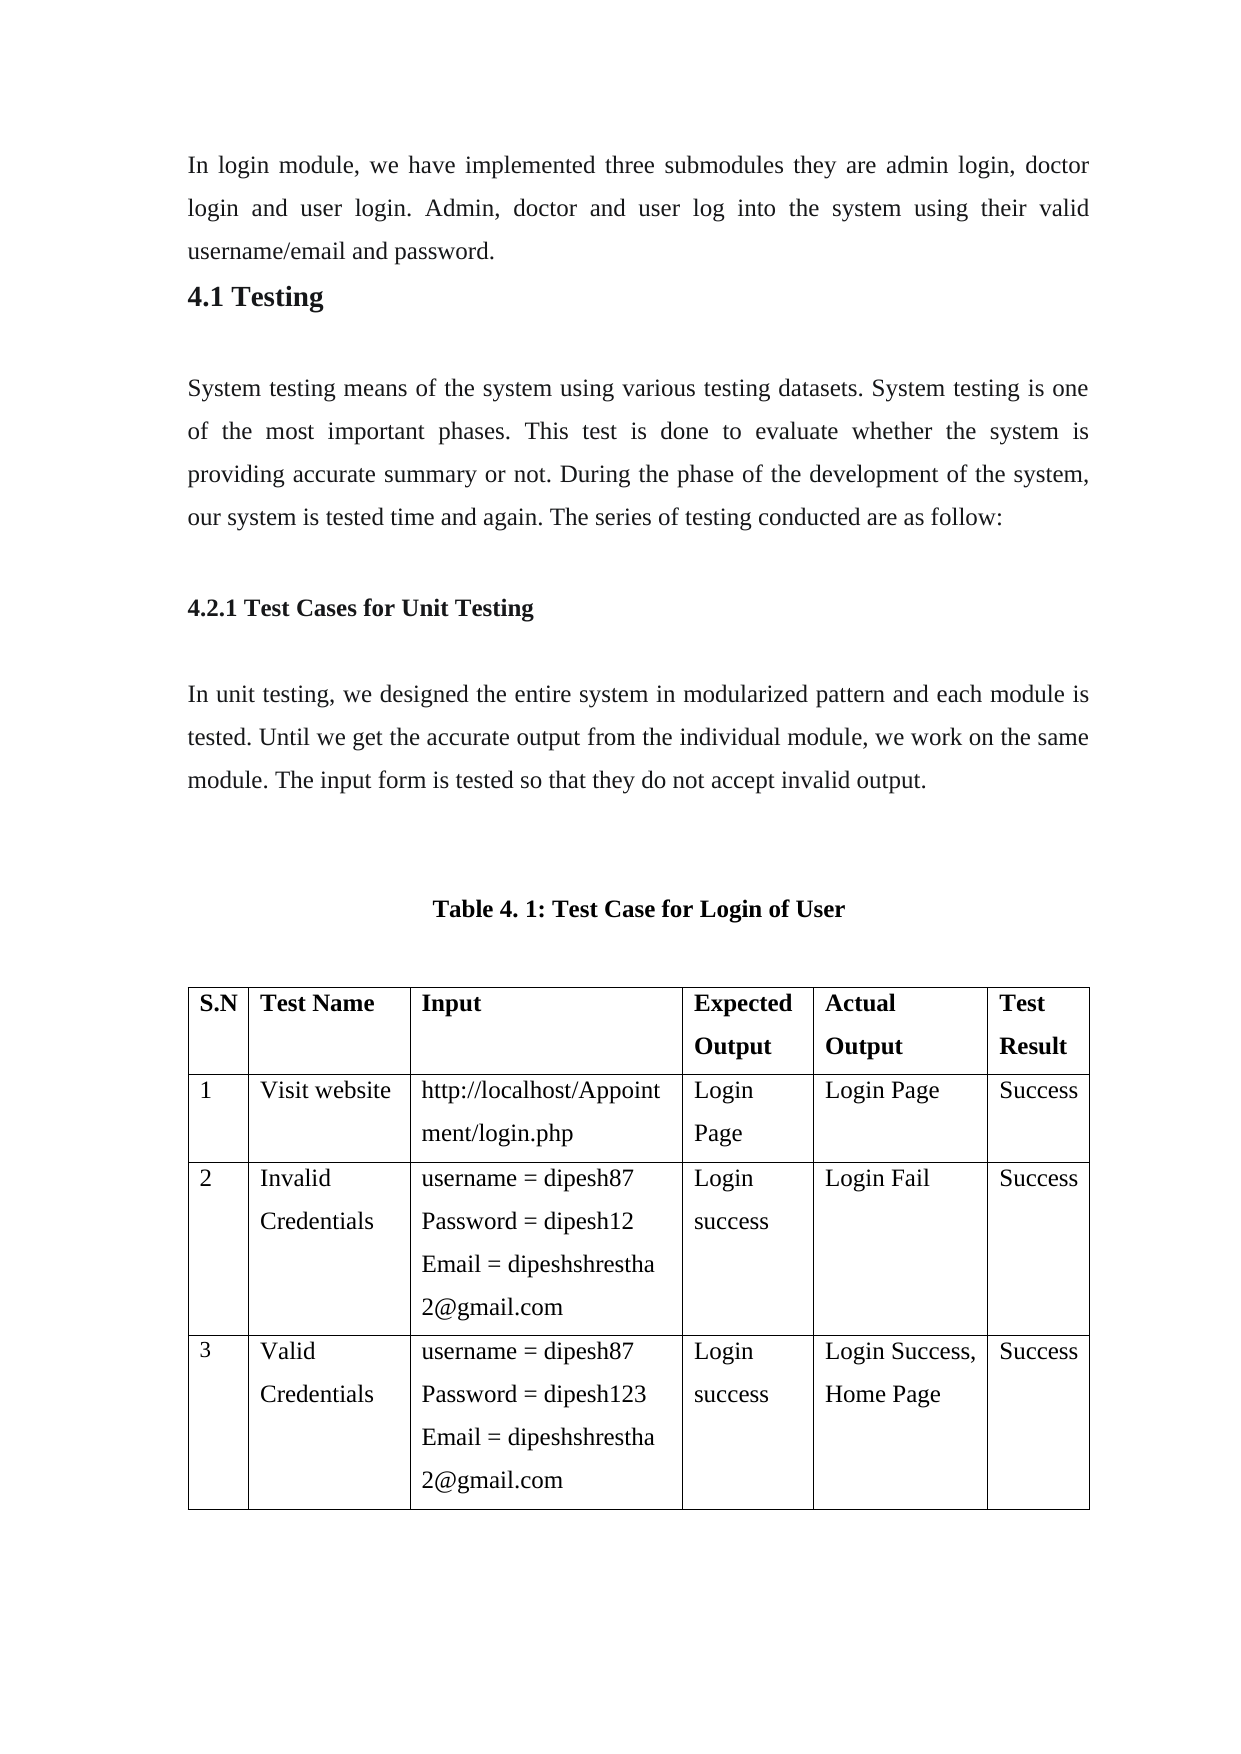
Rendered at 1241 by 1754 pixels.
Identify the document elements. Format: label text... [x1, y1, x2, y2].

table_cell Login Success, Home Page [814, 1336, 987, 1508]
table_cell Valid Credentials [249, 1336, 410, 1508]
text System testing means of the system using various testing datasets. System testing is one of the most important phases. This test is done to evaluate whether the system is providing accurate summary or not. During the phase of the development of the system, our system is tested time and again. The series of testing conducted are as follow: [187, 373, 1090, 531]
text In login module, we have implemented three submodules they are admin login, doctor login and user login. Admin, doctor and user log into the system using their valid username/email and password. [187, 150, 1090, 265]
table_header Test Result [988, 988, 1089, 1074]
table_cell Success [988, 1163, 1089, 1335]
table_header Expected Output [683, 988, 813, 1074]
table_header Test Name [249, 988, 410, 1074]
table_cell Login Page [814, 1075, 987, 1162]
table_cell Visit website [249, 1075, 410, 1162]
table_cell 2 [189, 1163, 248, 1335]
table_cell Invalid Credentials [249, 1163, 410, 1335]
table_header S.N [189, 988, 248, 1074]
table_cell username = dipesh87 Password = dipesh123 Email = dipeshshrestha 2@gmail.com [411, 1336, 682, 1508]
table_header Actual Output [814, 988, 987, 1074]
table_cell 1 [189, 1075, 248, 1162]
table_cell Login Page [683, 1075, 813, 1162]
table_cell Success [988, 1075, 1089, 1162]
table_cell username = dipesh87 Password = dipesh12 Email = dipeshshrestha 2@gmail.com [411, 1163, 682, 1335]
subtitle 4.2.1 Test Cases for Unit Testing [187, 593, 1090, 621]
subtitle 4.1 Testing [187, 279, 1090, 313]
table_cell 3 [189, 1336, 248, 1508]
table_header Input [411, 988, 682, 1074]
table_cell Success [988, 1336, 1089, 1508]
table_cell Login success [683, 1163, 813, 1335]
table_cell Login success [683, 1336, 813, 1508]
table_cell Login Fail [814, 1163, 987, 1335]
text Table 4. 1: Test Case for Login of User [187, 894, 1090, 923]
table_cell http://localhost/Appoint ment/login.php [411, 1075, 682, 1162]
text In unit testing, we designed the entire system in modularized pattern and each module is tested. Until we get the accurate output from the individual module, we work on the same module. The input form is tested so that they do not accept invalid output. [187, 679, 1090, 794]
